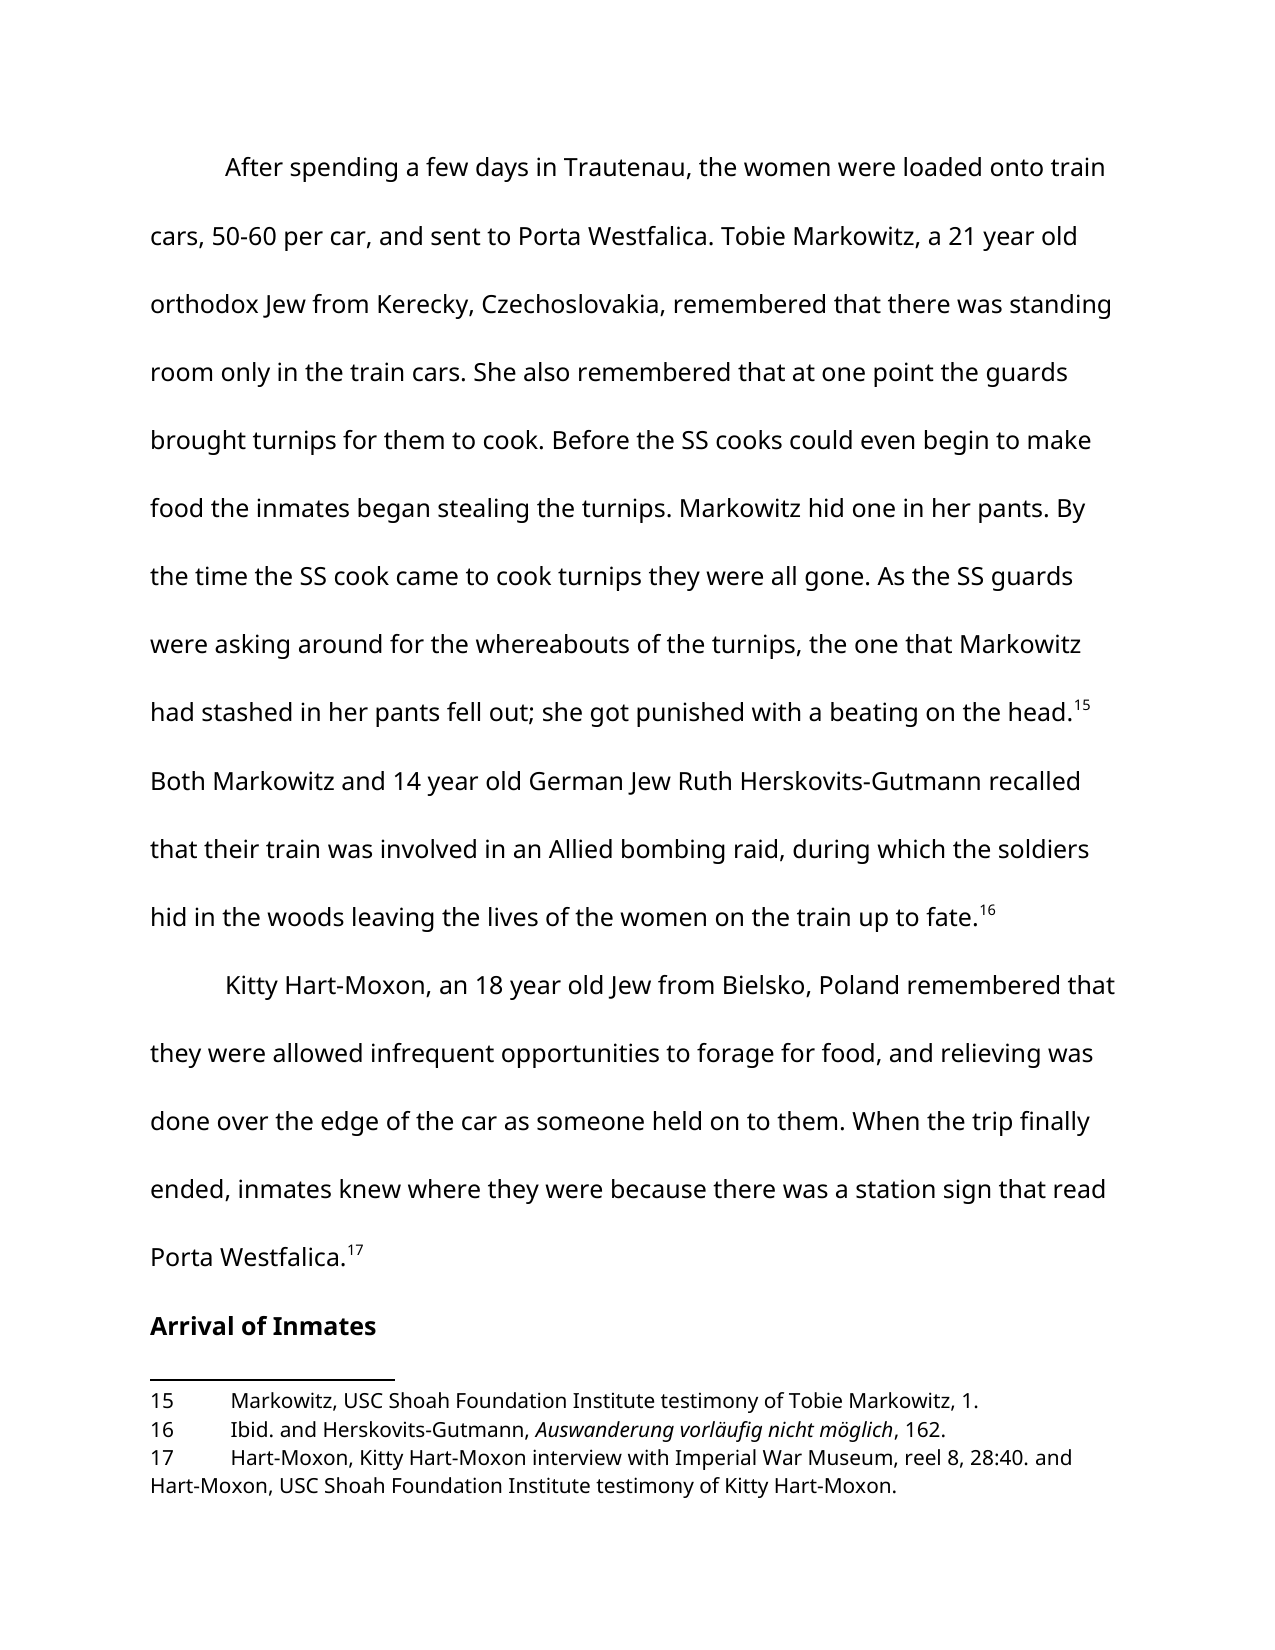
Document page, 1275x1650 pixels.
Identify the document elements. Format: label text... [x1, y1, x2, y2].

text After spending a few days in Trautenau, the women were loaded onto train cars, 50-60 per car, and sent to Porta Westfalica. Tobie Markowitz, a 21 year old orthodox Jew from Kerecky, Czechoslovakia, remembered that there was standing room only in the train cars. She also remembered that at one point the guards brought turnips for them to cook. Before the SS cooks could even begin to make food the inmates began stealing the turnips. Markowitz hid one in her pants. By the time the SS cook came to cook turnips they were all gone. As the SS guards were asking around for the whereabouts of the turnips, the one that Markowitz had stashed in her pants fell out; she got punished with a beating on the head. Both Markowitz and 14 year old German Jew Ruth Herskovits-Gutmann recalled that their train was involved in an Allied bombing raid, during which the soldiers hid in the woods leaving the lives of the women on the train up to fate. [150, 150, 1125, 933]
text Kitty Hart-Moxon, an 18 year old Jew from Bielsko, Poland remembered that they were allowed infrequent opportunities to forage for food, and relieving was done over the edge of the car as someone held on to them. When the trip finally ended, inmates knew where they were because there was a station sign that read Porta Westfalica. [150, 967, 1125, 1274]
text Arrival of Inmates [150, 1308, 1125, 1342]
